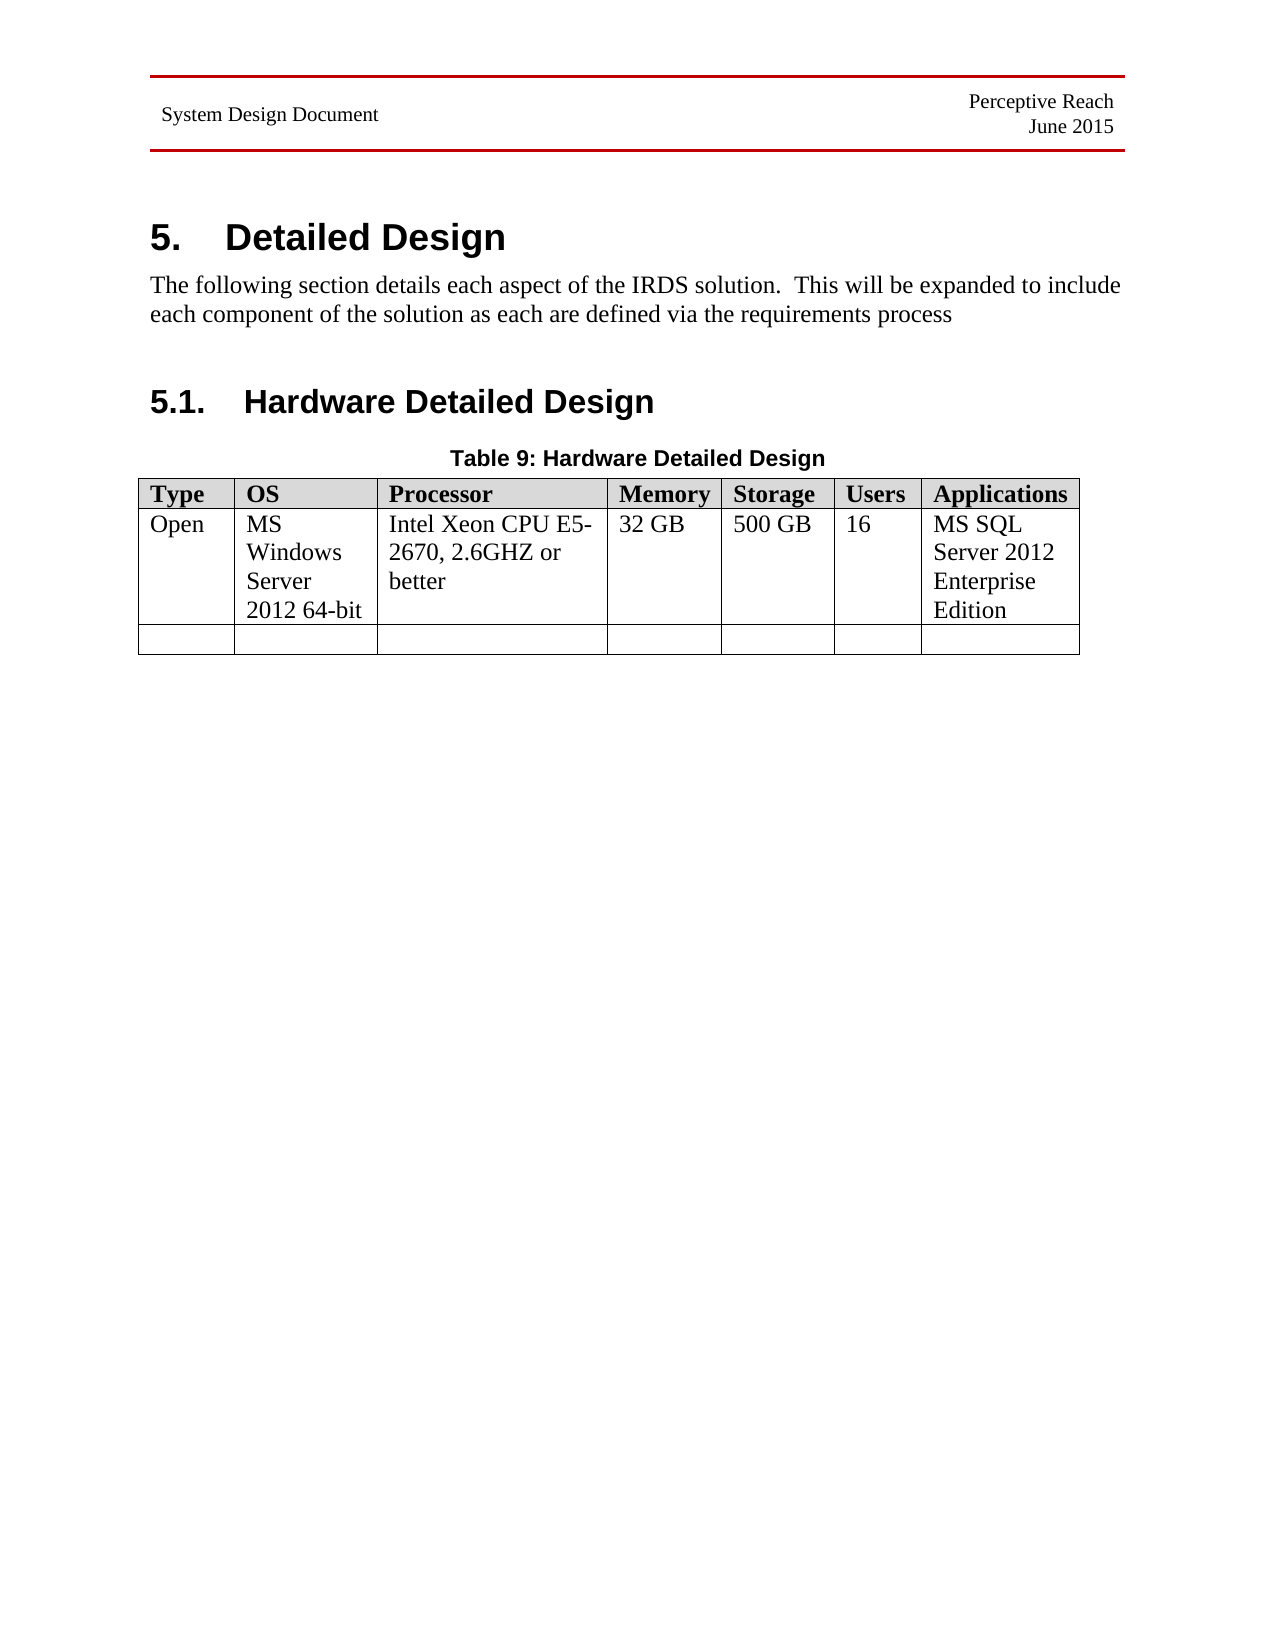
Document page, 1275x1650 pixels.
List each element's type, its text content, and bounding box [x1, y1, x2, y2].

table_cell Intel Xeon CPU E5-2670, 2.6GHZ or better [378, 509, 607, 624]
table_cell [835, 625, 921, 653]
subtitle Hardware Detailed Design [150, 382, 1125, 420]
table_header Storage [722, 479, 834, 508]
subtitle Detailed Design [150, 215, 1125, 258]
text The following section details each aspect of the IRDS solution. This will be expanded to include each component of the solution as each are defined via the requirements process [150, 271, 1125, 328]
text Table 9: Hardware Detailed Design [150, 445, 1125, 472]
table_header OS [235, 479, 377, 508]
table_cell [139, 625, 234, 653]
table_cell Open [139, 509, 234, 624]
table_header Memory [608, 479, 721, 508]
table_cell [922, 625, 1079, 653]
table_header Users [835, 479, 921, 508]
table_cell 500 GB [722, 509, 834, 624]
table_cell [722, 625, 834, 653]
table_cell MS Windows Server 2012 64-bit [235, 509, 377, 624]
table_cell [378, 625, 607, 653]
table_cell MS SQL Server 2012 Enterprise Edition [922, 509, 1079, 624]
table_cell 16 [835, 509, 921, 624]
table_header Processor [378, 479, 607, 508]
table_cell [608, 625, 721, 653]
table_header Type [139, 479, 234, 508]
table_cell 32 GB [608, 509, 721, 624]
table_cell [235, 625, 377, 653]
table_header Applications [922, 479, 1079, 508]
